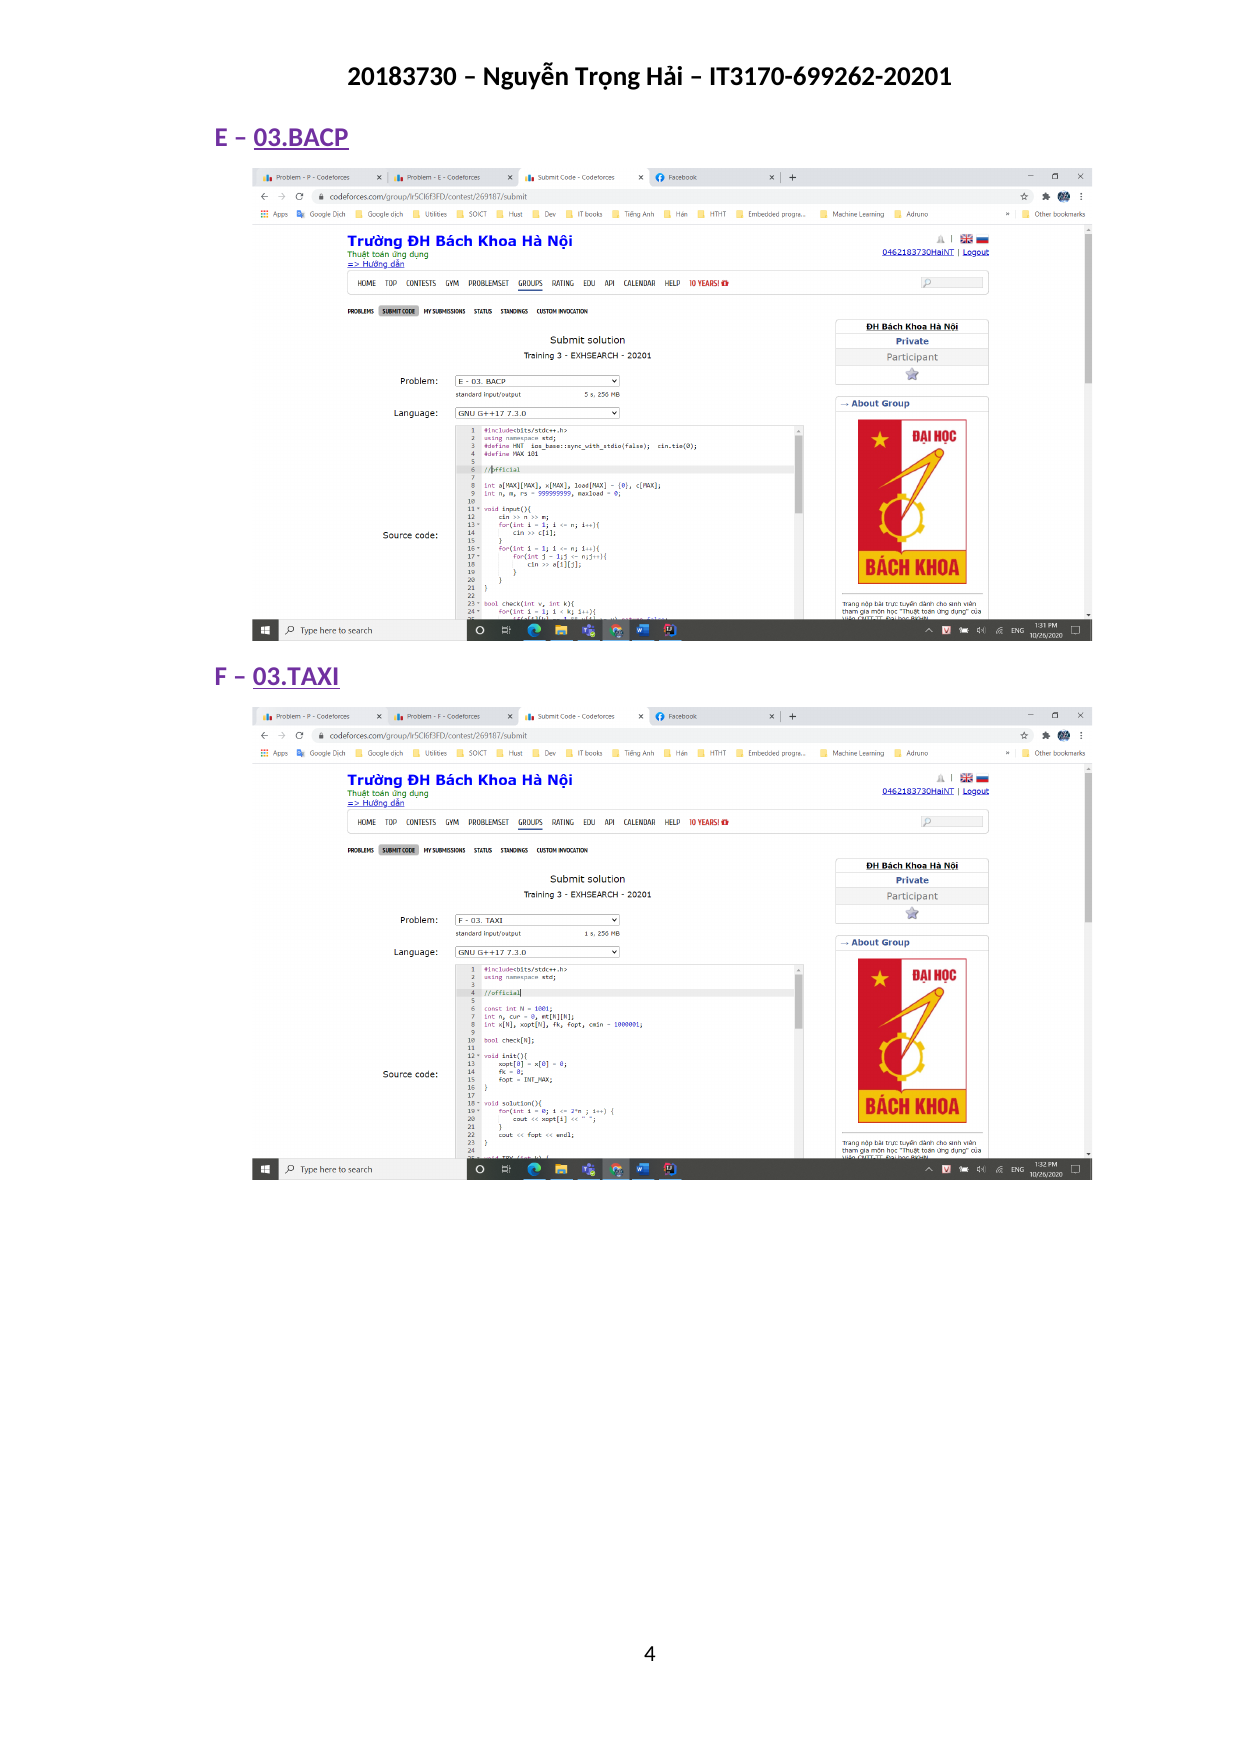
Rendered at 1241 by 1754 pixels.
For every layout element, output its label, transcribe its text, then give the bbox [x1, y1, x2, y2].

subtitle E – 03.BACP [177, 120, 1122, 153]
picture [252, 707, 1093, 1180]
picture [252, 168, 1093, 641]
subtitle F – 03.TAXI [177, 659, 1122, 692]
